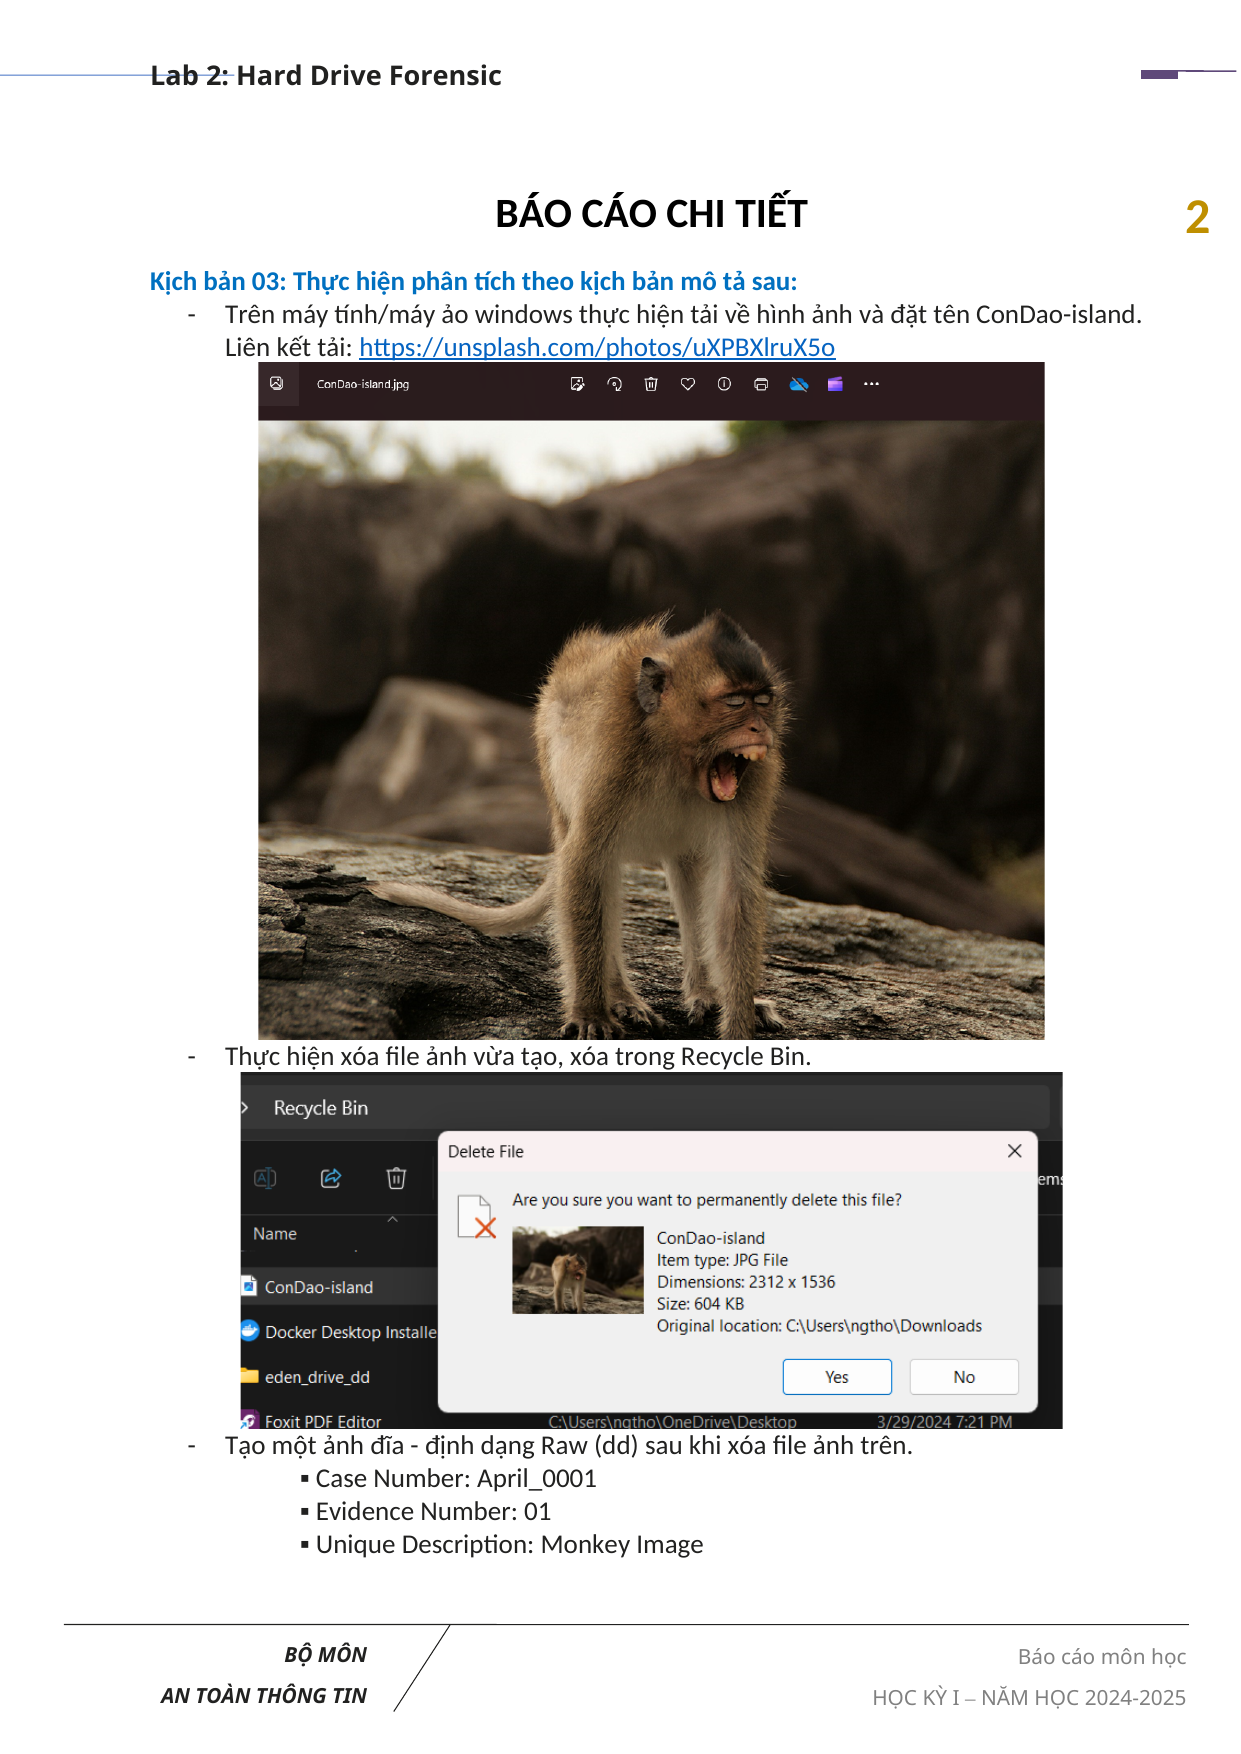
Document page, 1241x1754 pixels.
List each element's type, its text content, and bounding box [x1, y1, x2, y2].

list Trên máy tính/máy ảo windows thực hiện tải về hình ảnh và đặt tên ConDao-island. Liên kết tải: https://unsplash.com/photos/uXPBXlruX5o [187, 297, 1153, 363]
text Kịch bản 03: Thực hiện phân tích theo kịch bản mô tả sau: [150, 264, 1153, 297]
text ▪ Unique Description: Monkey Image [225, 1528, 1153, 1561]
title BÁO CÁO CHI TIẾT [150, 187, 1153, 238]
text ▪ Case Number: April_0001 [225, 1462, 1153, 1494]
text ▪ Evidence Number: 01 [225, 1494, 1153, 1528]
list Tạo một ảnh đĩa - định dạng Raw (dd) sau khi xóa file ảnh trên. [187, 1428, 1153, 1462]
list Thực hiện xóa file ảnh vừa tạo, xóa trong Recycle Bin. [187, 1039, 1153, 1072]
